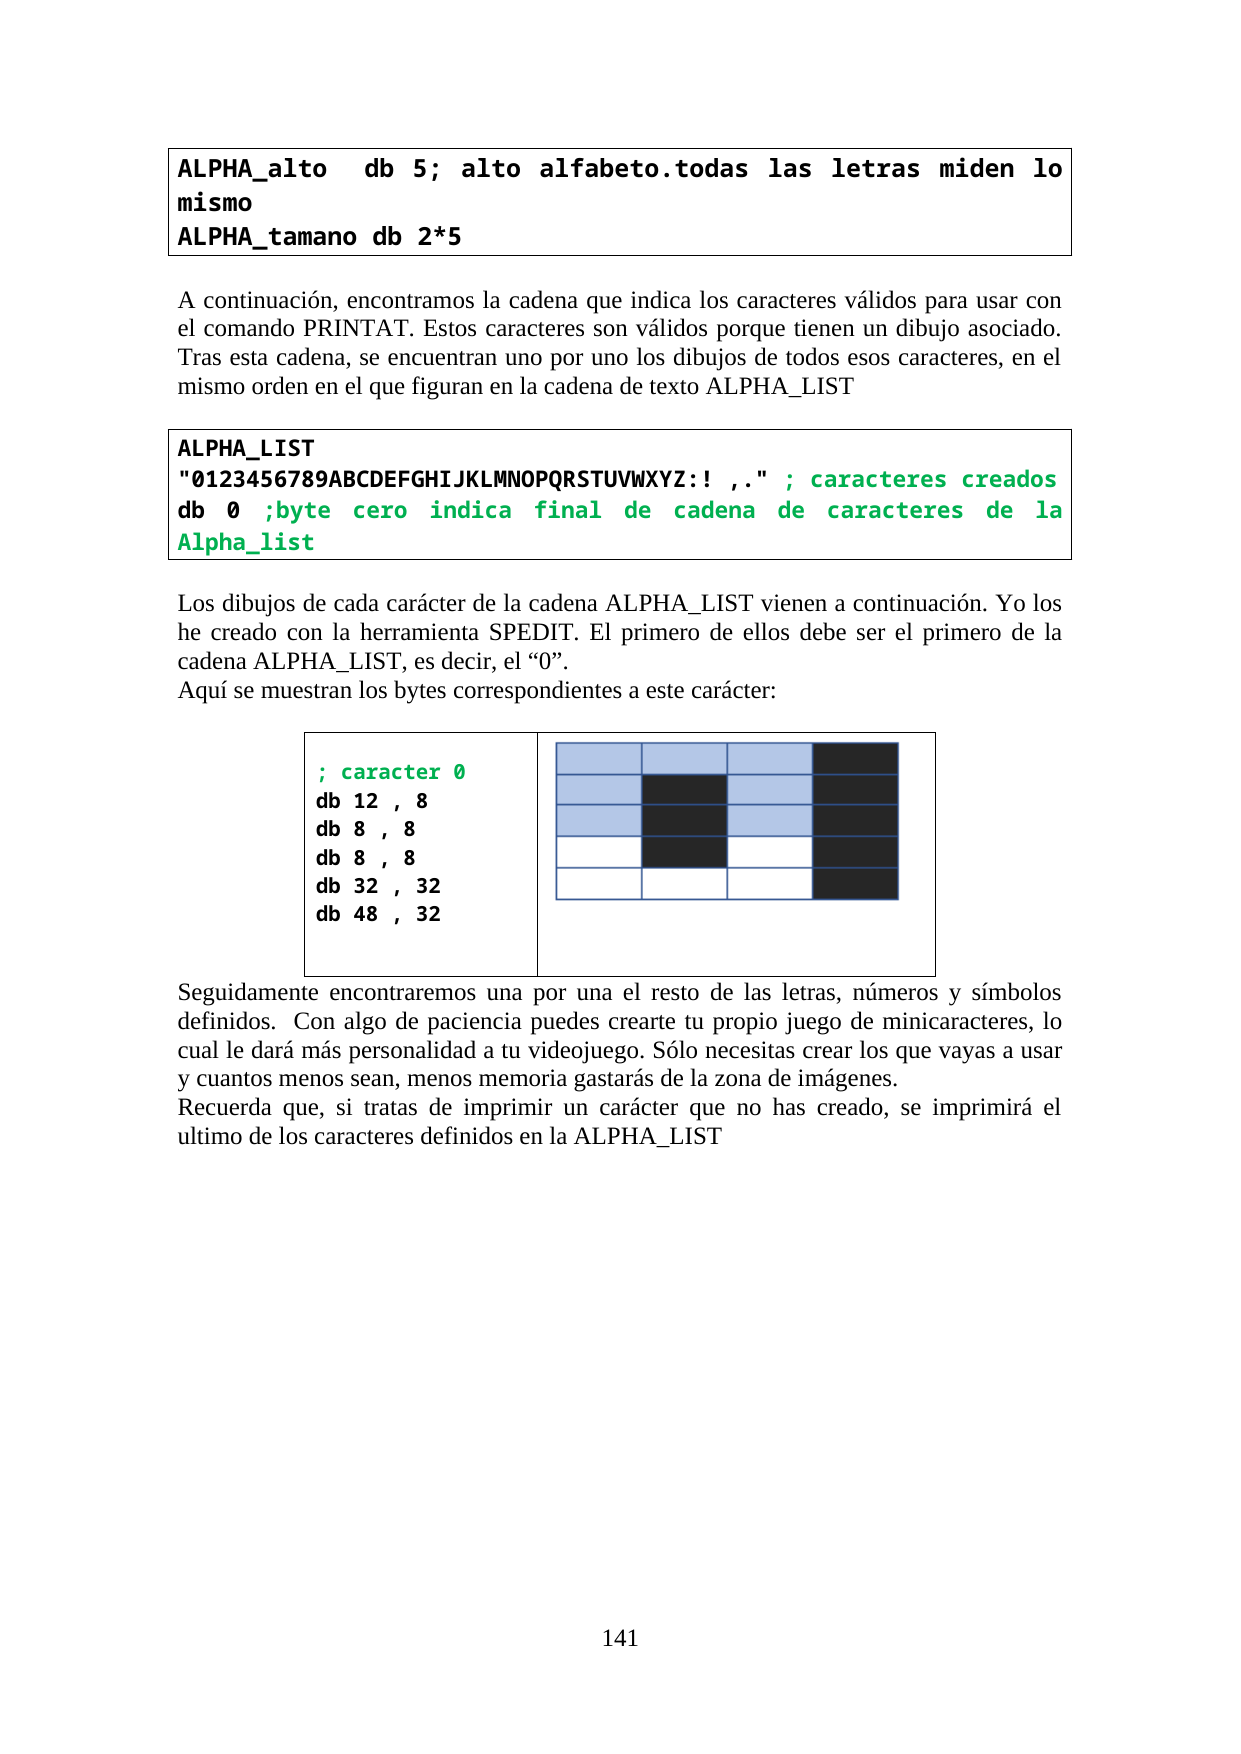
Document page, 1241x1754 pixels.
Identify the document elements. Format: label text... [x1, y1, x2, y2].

text Aquí se muestran los bytes correspondientes a este carácter: [177, 675, 1063, 703]
text Seguidamente encontraremos una por una el resto de las letras, números y símbolos definidos. Con algo de paciencia puedes crearte tu propio juego de minicaracteres, lo cual le dará más personalidad a tu videojuego. Sólo necesitas crear los que vayas a usar y cuantos menos sean, menos memoria gastarás de la zona de imágenes. [177, 977, 1063, 1092]
text db 0 ;byte cero indica final de cadena de caracteres de la Alpha_list [169, 491, 1071, 559]
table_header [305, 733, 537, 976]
text ALPHA_alto db 5; alto alfabeto.todas las letras miden lo mismo [169, 149, 1071, 216]
text "0123456789ABCDEFGHIJKLMNOPQRSTUVWXYZ:! ,." ; caracteres creados [177, 463, 1063, 491]
text Los dibujos de cada carácter de la cadena ALPHA_LIST vienen a continuación. Yo los he creado con la herramienta SPEDIT. El primero de ellos debe ser el primero de la cadena ALPHA_LIST, es decir, el “0”. [177, 588, 1063, 675]
text Recuerda que, si tratas de imprimir un carácter que no has creado, se imprimirá el ultimo de los caracteres definidos en la ALPHA_LIST [177, 1092, 1063, 1150]
picture [548, 733, 914, 910]
text ALPHA_tamano db 2*5 [169, 216, 1071, 255]
text ALPHA_LIST [169, 430, 1071, 463]
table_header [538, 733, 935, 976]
text A continuación, encontramos la cadena que indica los caracteres válidos para usar con el comando PRINTAT. Estos caracteres son válidos porque tienen un dibujo asociado. Tras esta cadena, se encuentran uno por uno los dibujos de todos esos caracteres, en el mismo orden en el que figuran en la cadena de texto ALPHA_LIST [177, 285, 1063, 400]
